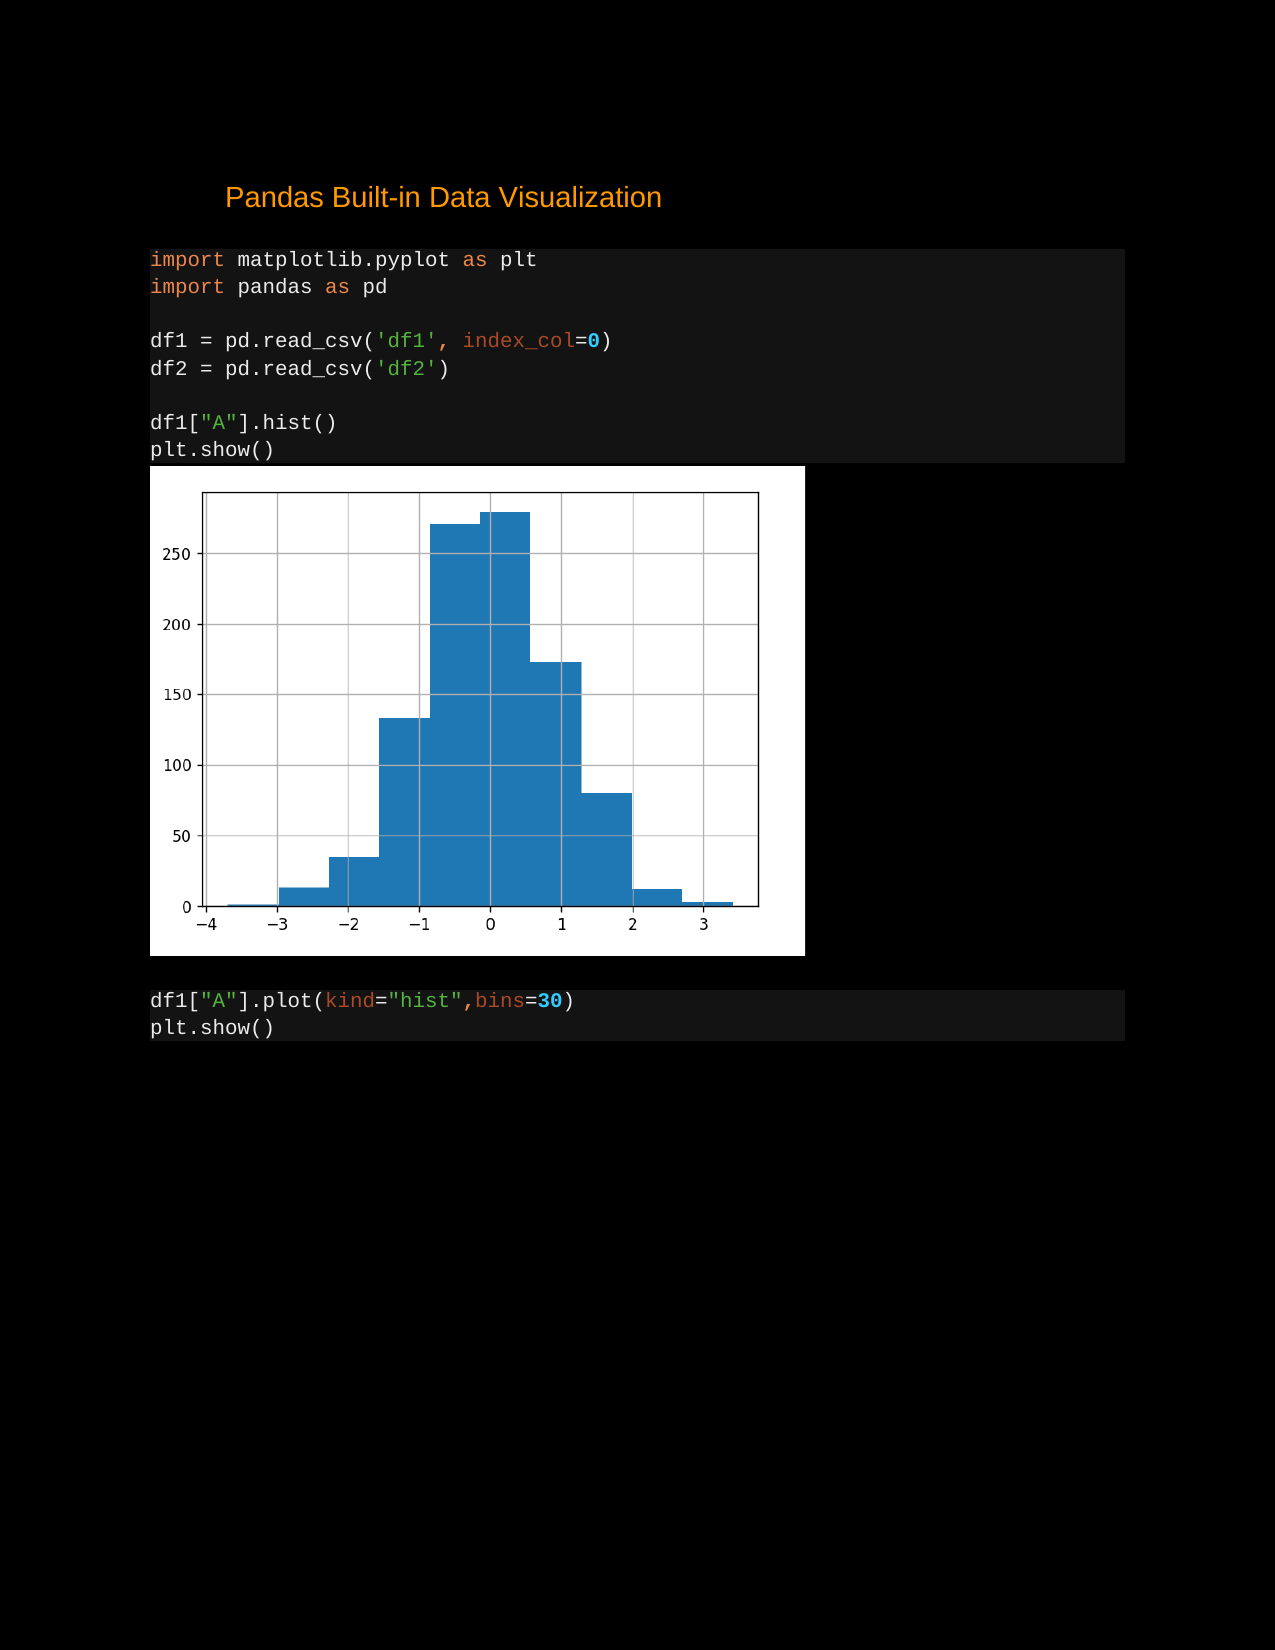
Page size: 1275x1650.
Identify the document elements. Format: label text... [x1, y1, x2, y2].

text df1["A"].plot(kind="hist",bins=30) [150, 990, 1125, 1014]
text df1["A"].hist() [150, 412, 1125, 436]
text plt.show() [150, 439, 1125, 463]
text df1 = pd.read_csv('df1', index_col=0) [150, 331, 1125, 354]
text import pandas as pd [150, 276, 1125, 300]
picture [150, 466, 806, 956]
text df2 = pd.read_csv('df2') [150, 358, 1125, 381]
text import matplotlib.pyplot as plt [150, 249, 1125, 273]
text Pandas Built-in Data Visualization [150, 180, 1125, 214]
text plt.show() [150, 1017, 1125, 1041]
